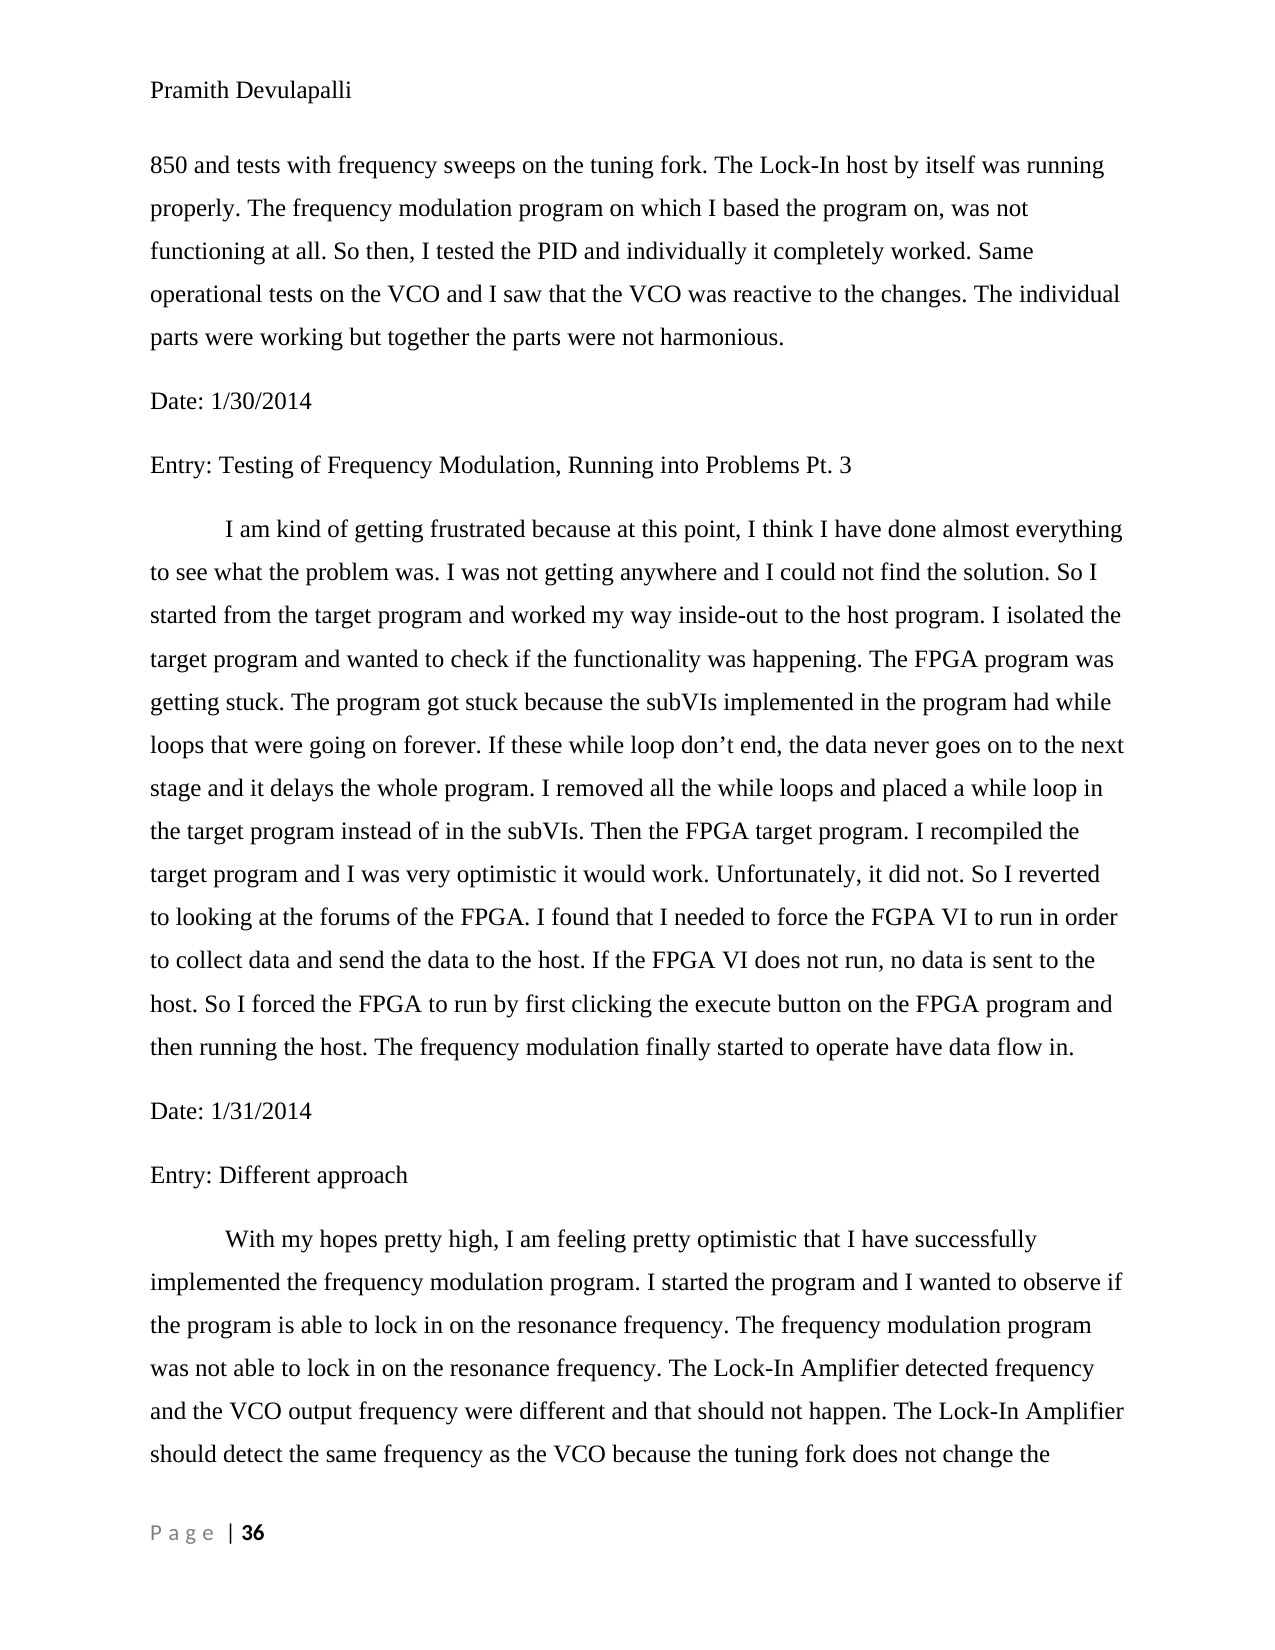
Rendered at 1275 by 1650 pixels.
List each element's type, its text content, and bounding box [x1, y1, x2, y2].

text Entry: Different approach [150, 1160, 1125, 1188]
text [150, 150, 1125, 351]
text Entry: Testing of Frequency Modulation, Running into Problems Pt. 3 [150, 450, 1125, 479]
text Date: 1/30/2014 [150, 386, 1125, 415]
text I am kind of getting frustrated because at this point, I think I have done almost everything to see what the problem was. I was not getting anywhere and I could not find the solution. So I started from the target program and worked my way inside-out to the host program. I isolated the target program and wanted to check if the functionality was happening. The FPGA program was getting stuck. The program got stuck because the subVIs implemented in the program had while loops that were going on forever. If these while loop don’t end, the data never goes on to the next stage and it delays the whole program. I removed all the while loops and placed a while loop in the target program instead of in the subVIs. Then the FPGA target program. I recompiled the target program and I was very optimistic it would work. Unfortunately, it did not. So I reverted to looking at the forums of the FPGA. I found that I needed to force the FGPA VI to run in order to collect data and send the data to the host. If the FPGA VI does not run, no data is sent to the host. So I forced the FPGA to run by first clicking the execute button on the FPGA program and then running the host. The frequency modulation finally started to operate have data flow in. [150, 514, 1125, 1061]
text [150, 1224, 1125, 1468]
text Date: 1/31/2014 [150, 1096, 1125, 1124]
